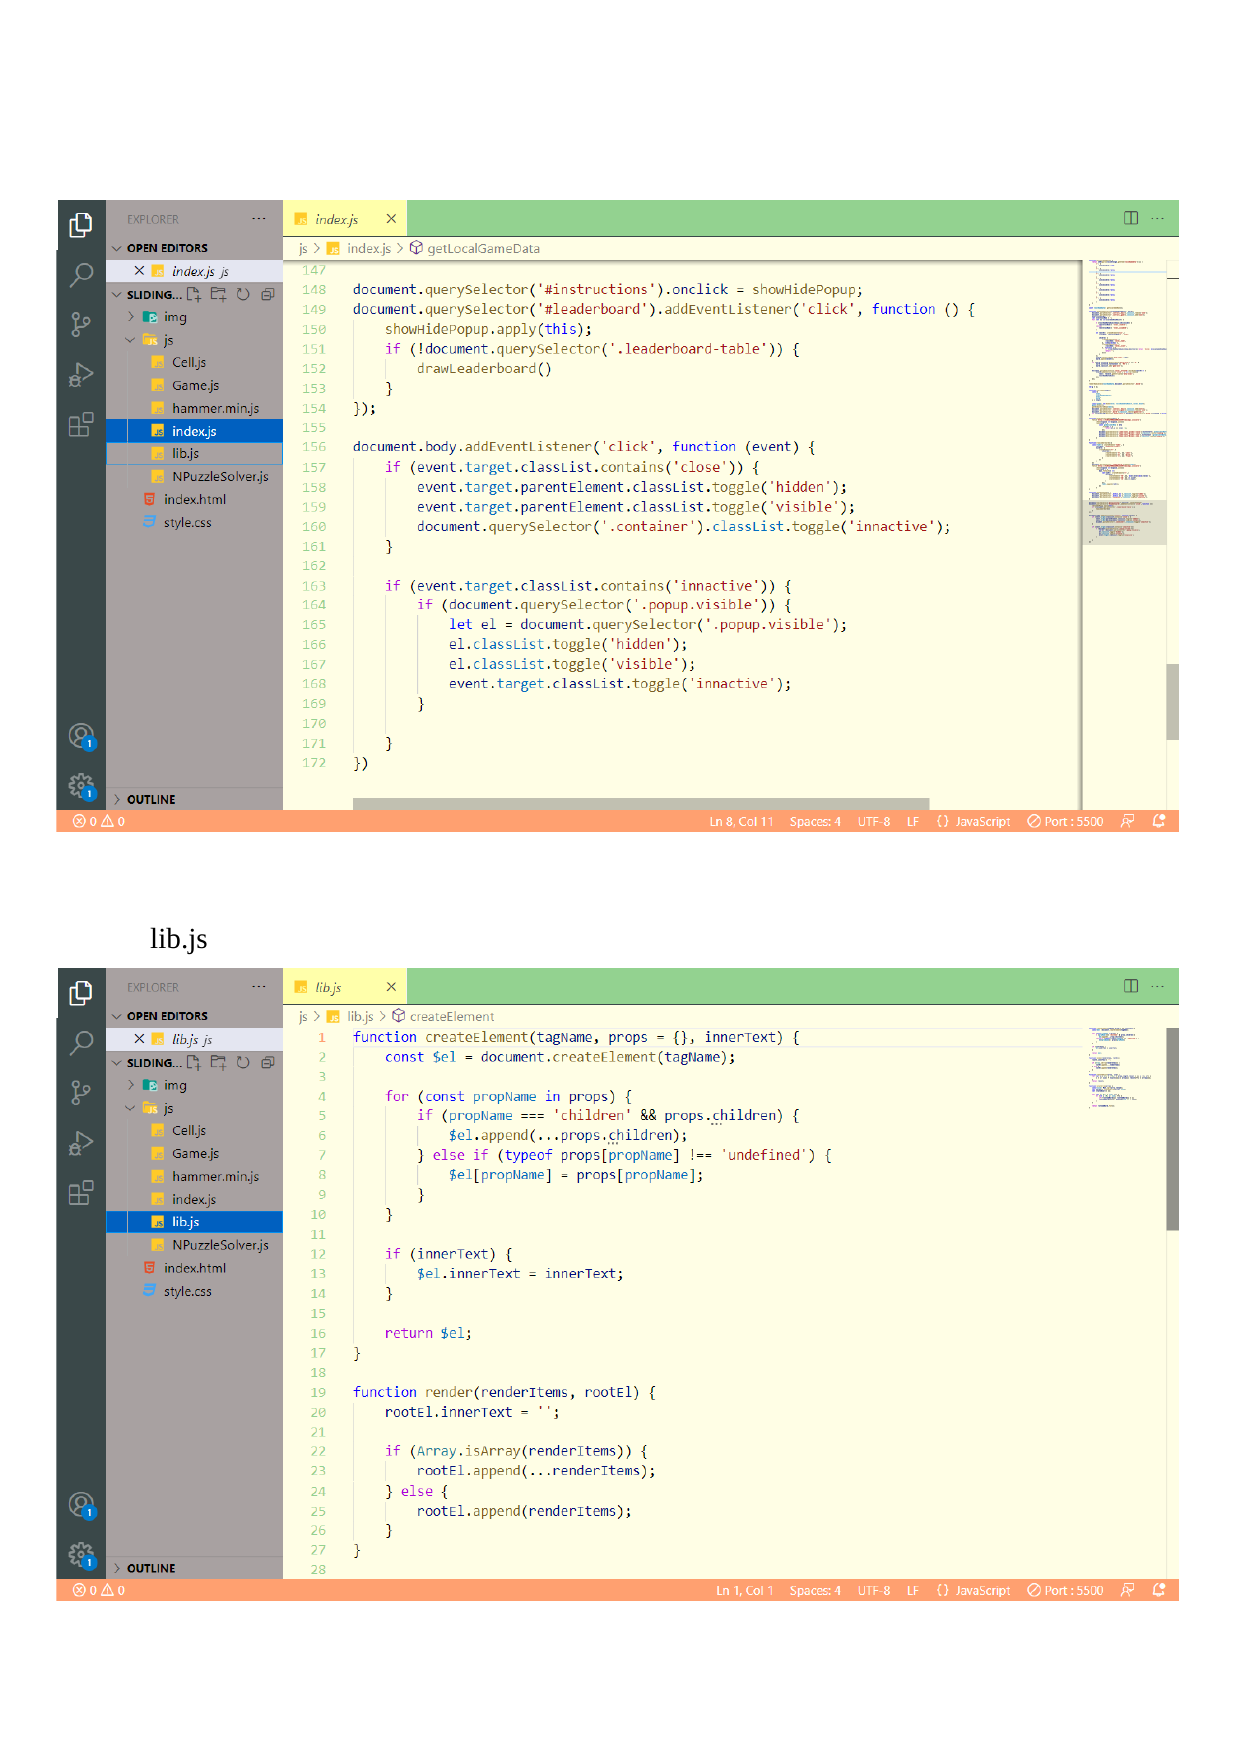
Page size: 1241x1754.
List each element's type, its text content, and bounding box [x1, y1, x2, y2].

picture [56, 200, 1179, 832]
picture [56, 968, 1179, 1601]
text lib.js [150, 921, 1090, 955]
